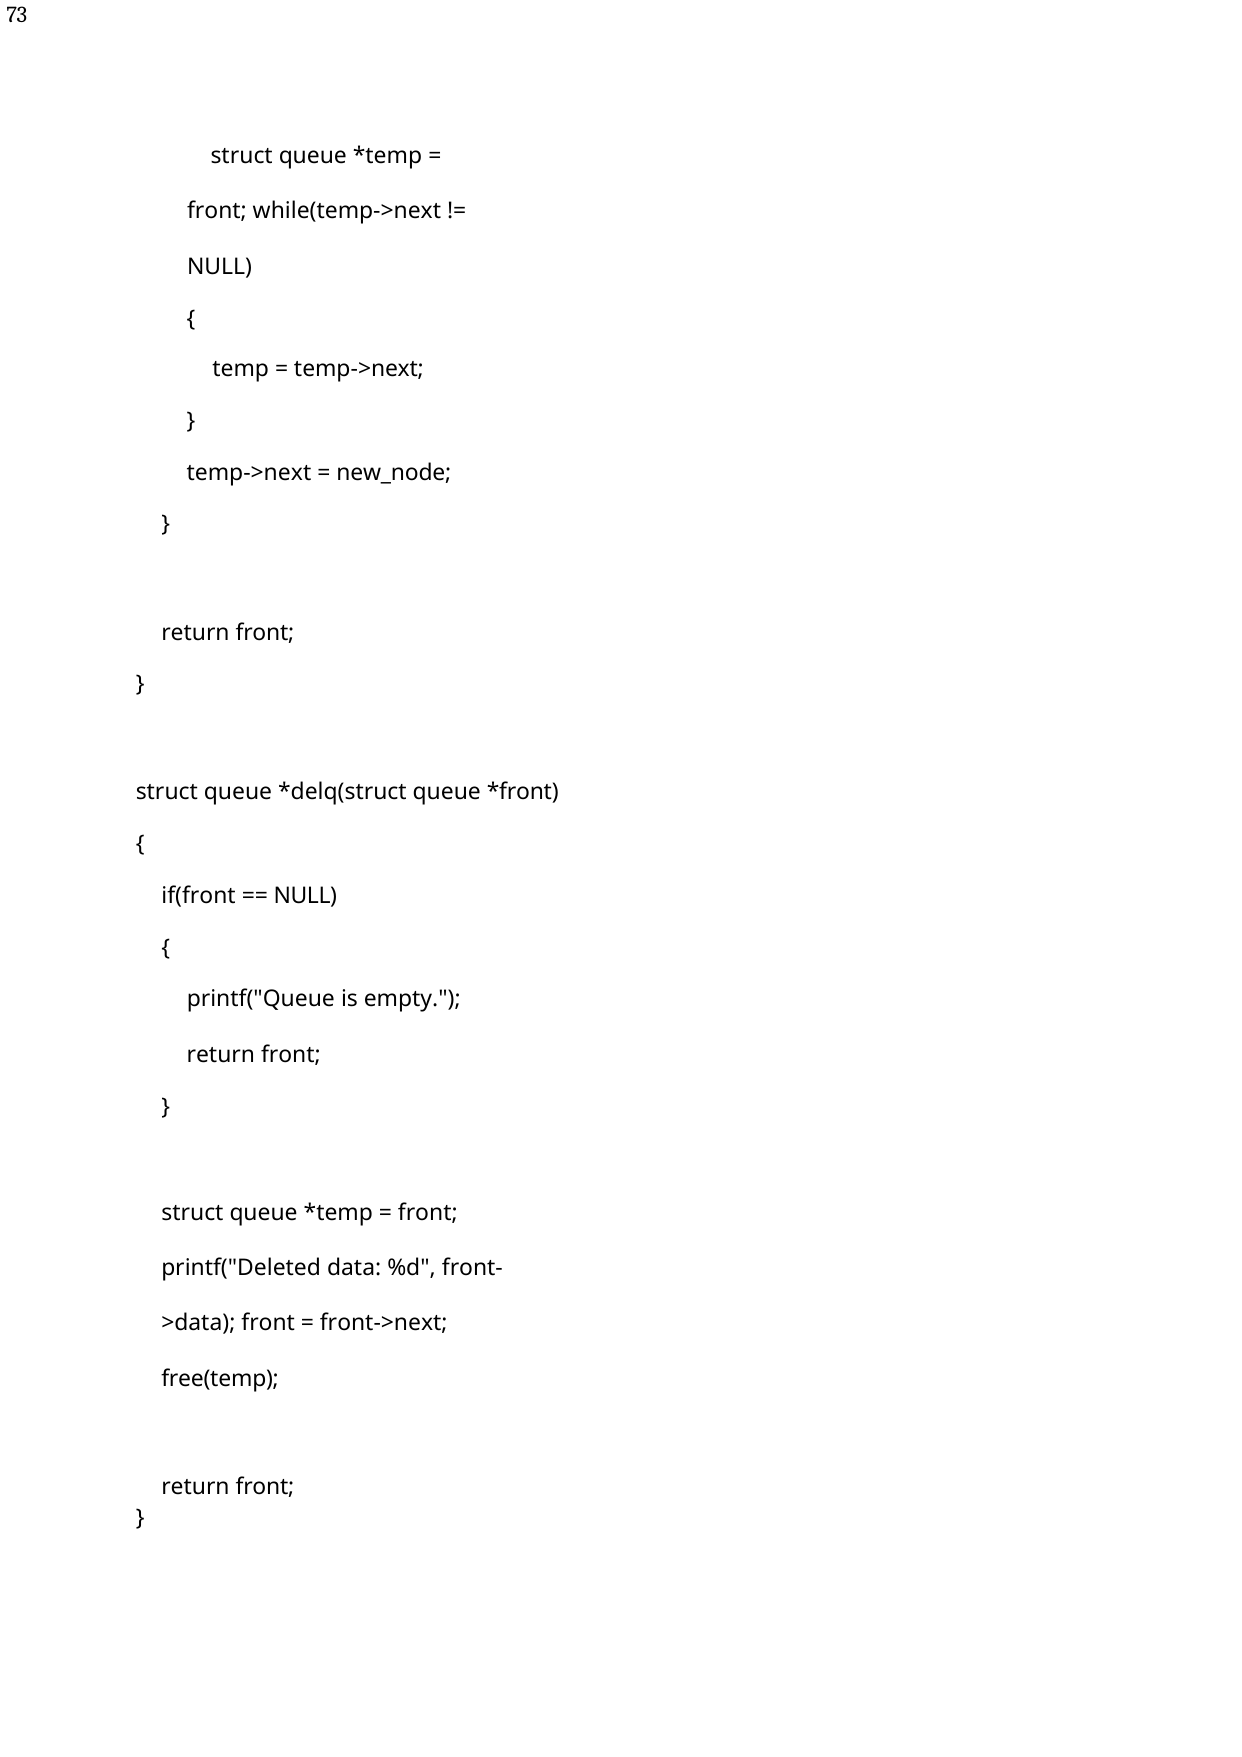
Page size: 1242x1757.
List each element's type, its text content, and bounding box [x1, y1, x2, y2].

text { [161, 930, 1160, 962]
text free(temp); [161, 1362, 1160, 1393]
text } [161, 1093, 1160, 1119]
text printf("Queue is empty."); return front; [186, 982, 491, 1069]
text temp = temp->next; [212, 352, 1160, 383]
text temp->next = new_node; [186, 456, 1160, 487]
text if(front == NULL) [161, 879, 1160, 910]
text } [186, 404, 1160, 435]
text { [186, 306, 1160, 332]
text } [136, 1501, 1160, 1532]
text } [161, 507, 1160, 538]
text { [136, 827, 1160, 858]
text return front; [161, 1470, 1160, 1501]
text struct queue *temp = front; while(temp->next != NULL) [187, 139, 483, 281]
text } [136, 667, 1160, 698]
text struct queue *delq(struct queue *front) [136, 775, 1160, 806]
text return front; [161, 615, 1160, 647]
text struct queue *temp = front; printf("Deleted data: %d", front->data); front = front->next; [161, 1196, 552, 1338]
